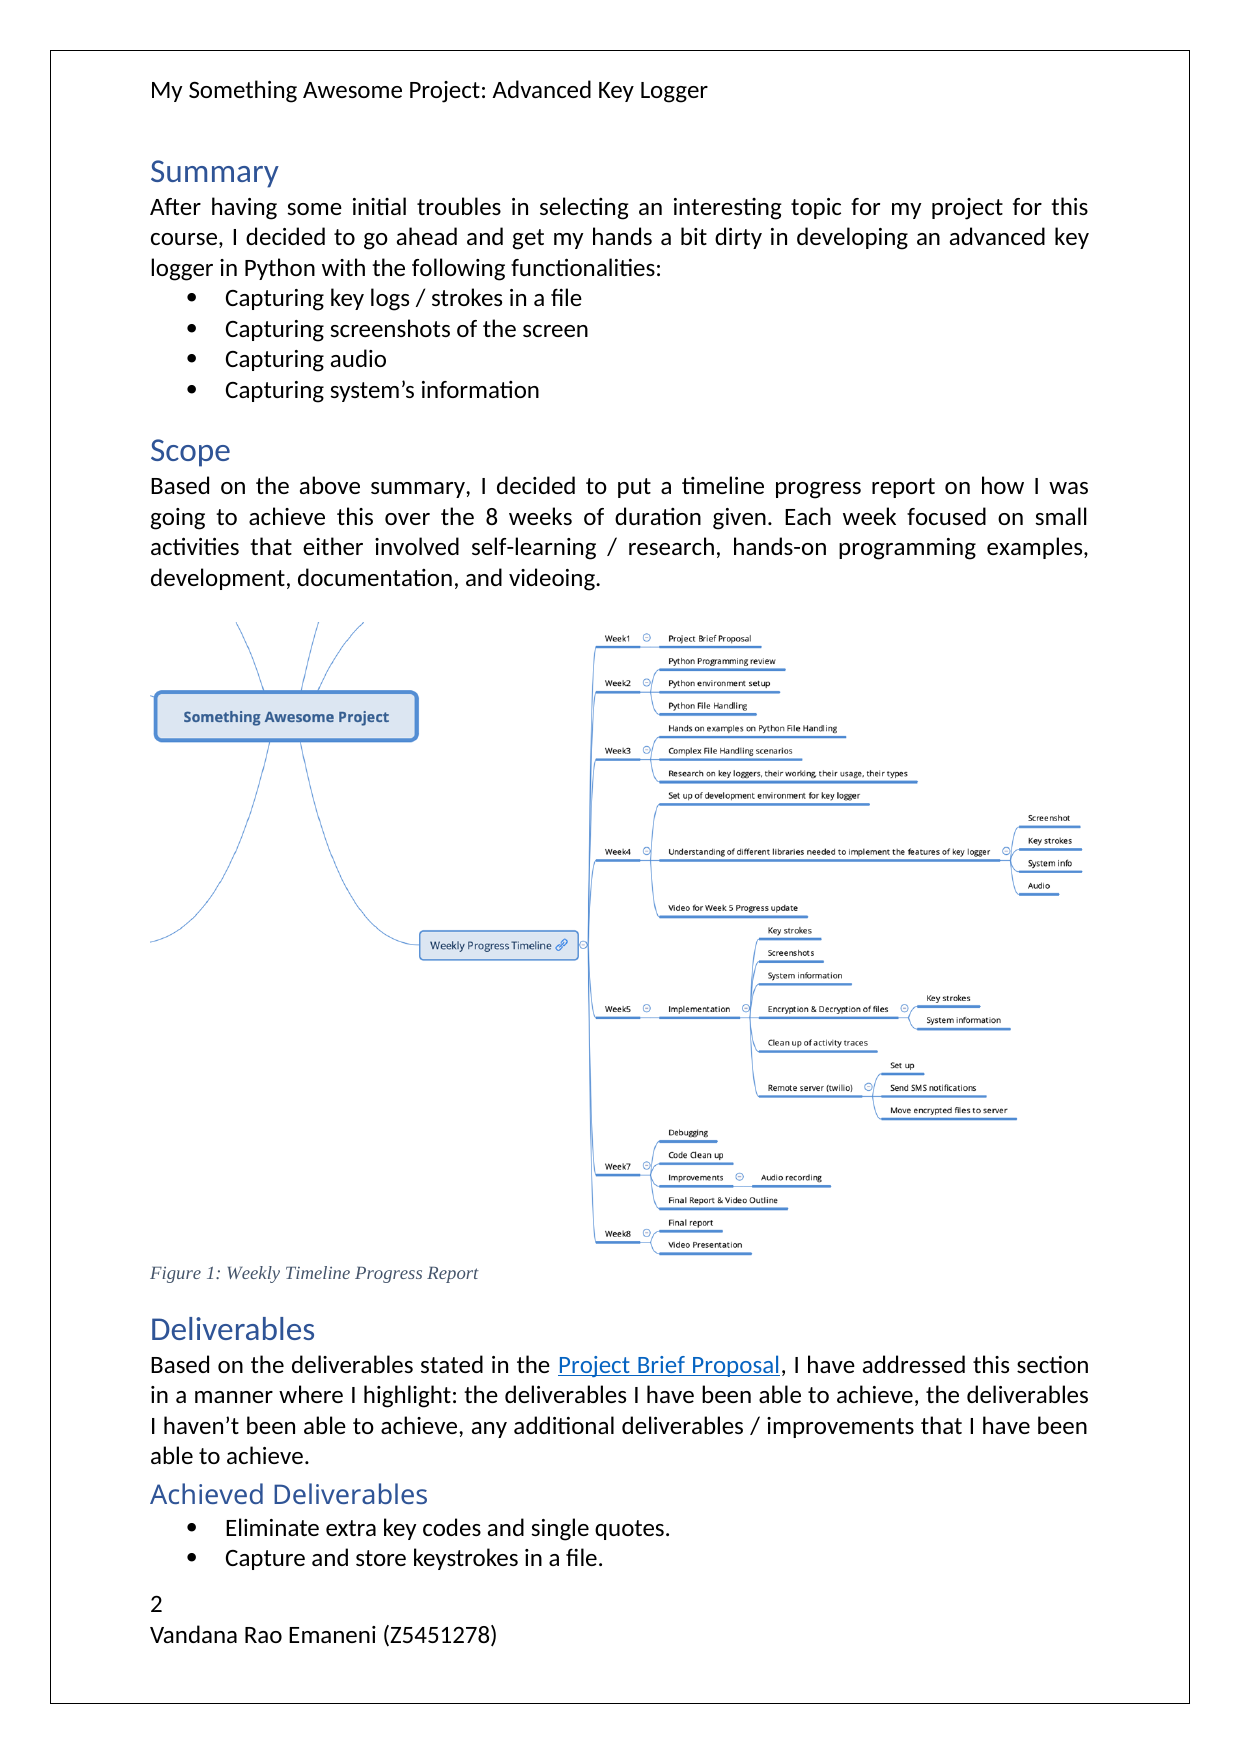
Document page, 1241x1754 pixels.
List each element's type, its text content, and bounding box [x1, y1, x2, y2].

picture [150, 622, 1091, 1262]
subtitle Achieved Deliverables [150, 1475, 1090, 1512]
list Capturing screenshots of the screen [187, 313, 1090, 343]
list Capturing audio [187, 343, 1090, 374]
subtitle Scope [150, 429, 1090, 470]
subtitle Deliverables [150, 1308, 1090, 1349]
subtitle Summary [150, 150, 1090, 191]
list Capturing key logs / strokes in a file [187, 282, 1090, 313]
list Capturing system’s information [187, 374, 1090, 404]
text Based on the deliverables stated in the Project Brief Proposal, I have addressed this section in a manner where I highlight: the deliverables I have been able to achieve, the deliverables I haven’t been able to achieve, any additional deliverables / improvements that I have been able to achieve. [150, 1349, 1090, 1471]
text Based on the above summary, I decided to put a timeline progress report on how I was going to achieve this over the 8 weeks of duration given. Each week focused on small activities that either involved self-learning / research, hands-on programming examples, development, documentation, and videoing. [150, 470, 1090, 592]
text Figure 1: Weekly Timeline Progress Report [150, 1262, 1090, 1283]
list Capture and store keystrokes in a file. [187, 1542, 1090, 1573]
text After having some initial troubles in selecting an interesting topic for my project for this course, I decided to go ahead and get my hands a bit dirty in developing an advanced key logger in Python with the following functionalities: [150, 191, 1090, 282]
list Eliminate extra key codes and single quotes. [187, 1512, 1090, 1542]
